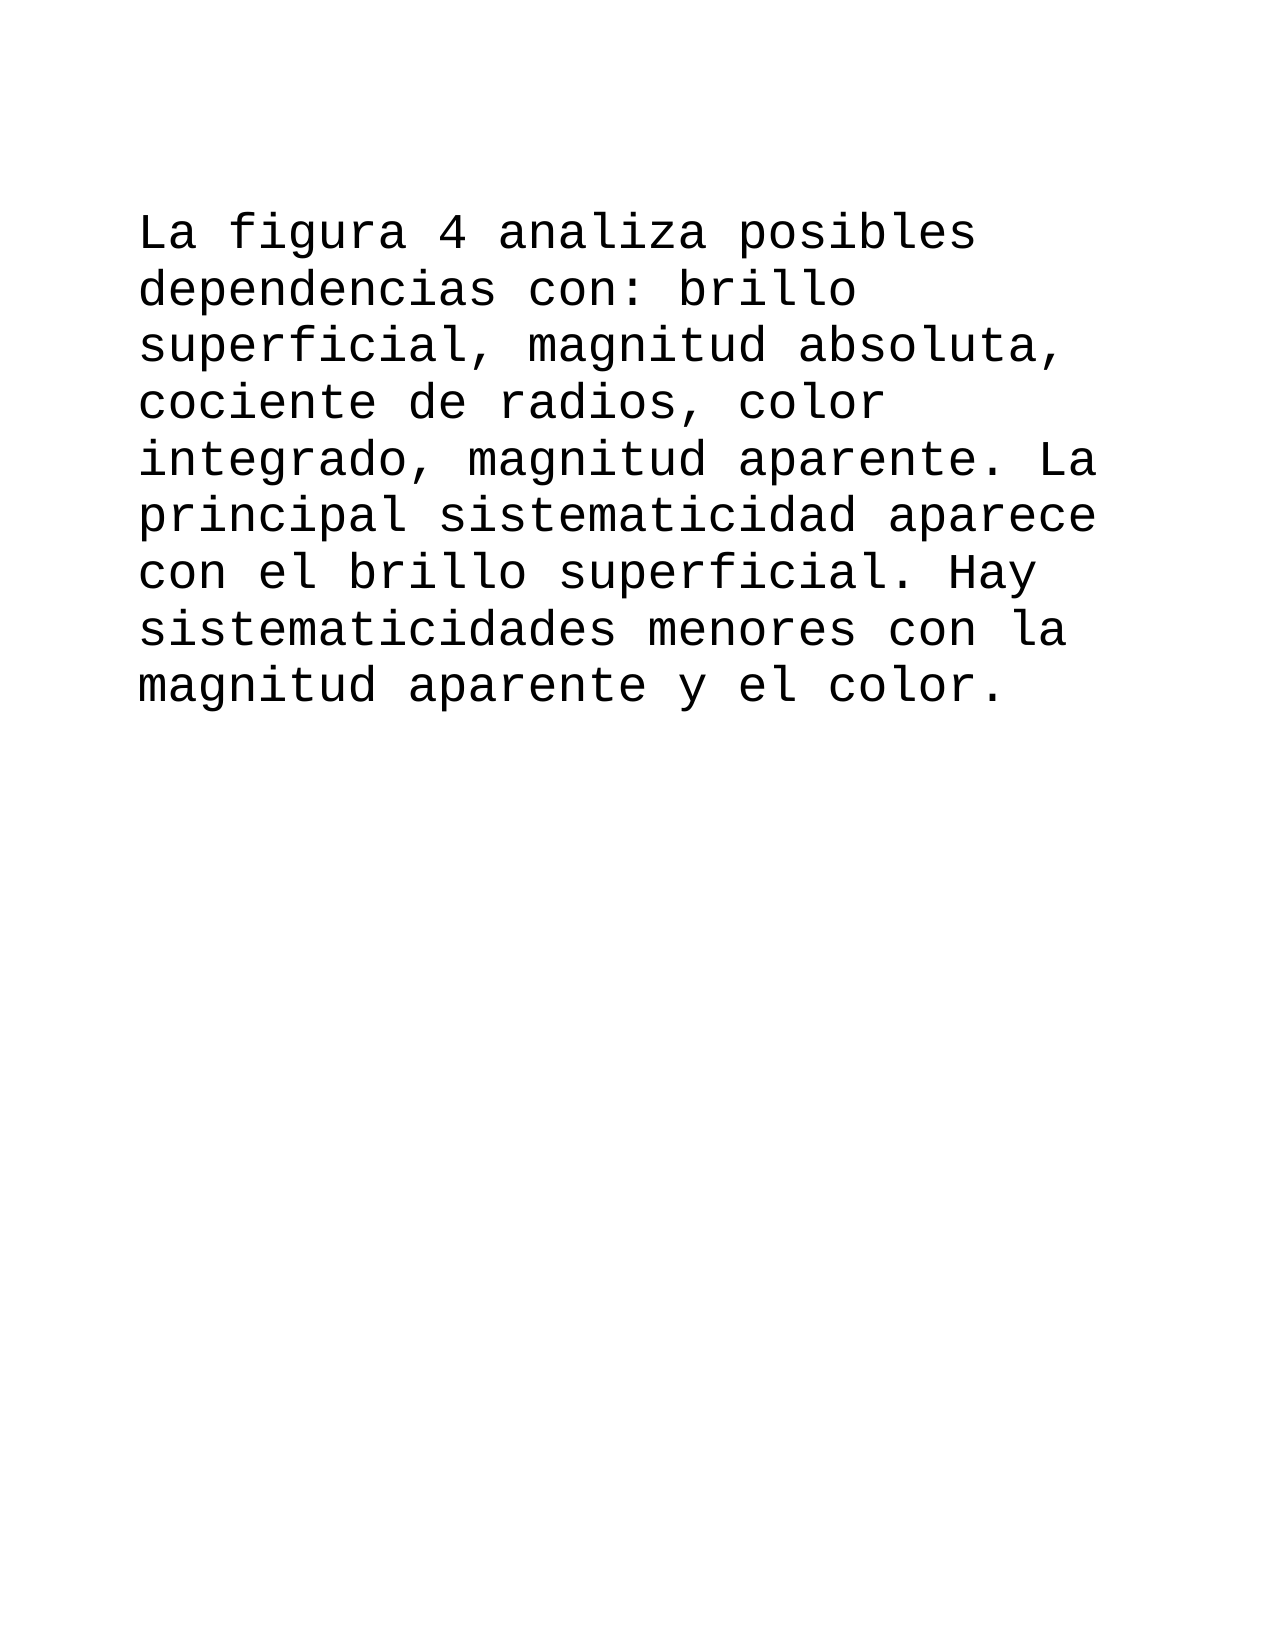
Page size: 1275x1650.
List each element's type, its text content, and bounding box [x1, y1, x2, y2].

text La figura 4 analiza posibles dependencias con: brillo superficial, magnitud absoluta, cociente de radios, color integrado, magnitud aparente. La principal sistematicidad aparece con el brillo superficial. Hay sistematicidades menores con la magnitud aparente y el color. [137, 207, 1138, 717]
